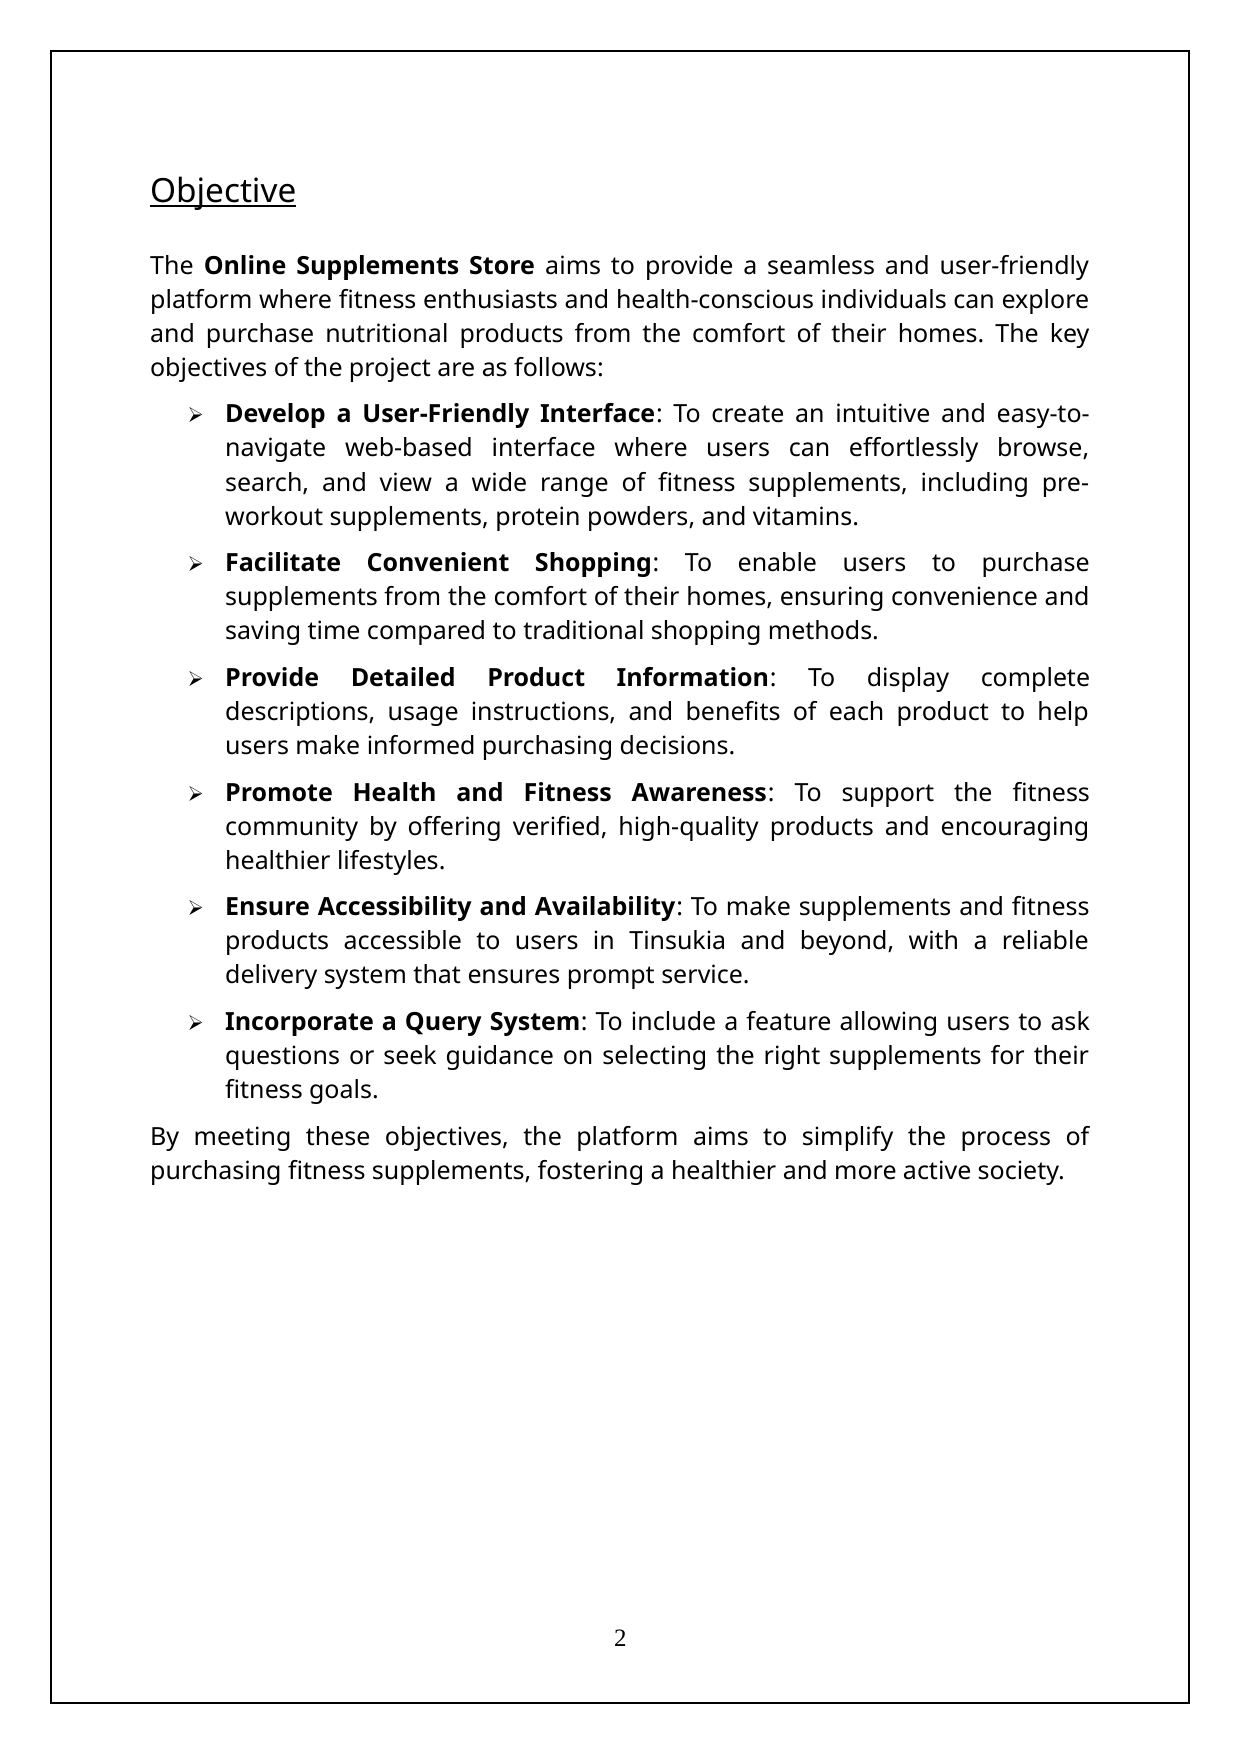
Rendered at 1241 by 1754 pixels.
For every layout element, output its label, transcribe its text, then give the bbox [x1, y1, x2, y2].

text The Online Supplements Store aims to provide a seamless and user-friendly platform where fitness enthusiasts and health-conscious individuals can explore and purchase nutritional products from the comfort of their homes. The key objectives of the project are as follows: [150, 247, 1090, 383]
list Promote Health and Fitness Awareness: To support the fitness community by offering verified, high-quality products and encouraging healthier lifestyles. [187, 774, 1090, 876]
list Provide Detailed Product Information: To display complete descriptions, usage instructions, and benefits of each product to help users make informed purchasing decisions. [187, 659, 1090, 762]
list Develop a User-Friendly Interface: To create an intuitive and easy-to-navigate web-based interface where users can effortlessly browse, search, and view a wide range of fitness supplements, including pre-workout supplements, protein powders, and vitamins. [187, 396, 1090, 532]
list Facilitate Convenient Shopping: To enable users to purchase supplements from the comfort of their homes, ensuring convenience and saving time compared to traditional shopping methods. [187, 545, 1090, 647]
subtitle Objective [150, 167, 1090, 212]
list Incorporate a Query System: To include a feature allowing users to ask questions or seek guidance on selecting the right supplements for their fitness goals. [187, 1003, 1090, 1106]
list Ensure Accessibility and Availability: To make supplements and fitness products accessible to users in Tinsukia and beyond, with a reliable delivery system that ensures prompt service. [187, 889, 1090, 991]
text By meeting these objectives, the platform aims to simplify the process of purchasing fitness supplements, fostering a healthier and more active society. [150, 1118, 1090, 1186]
